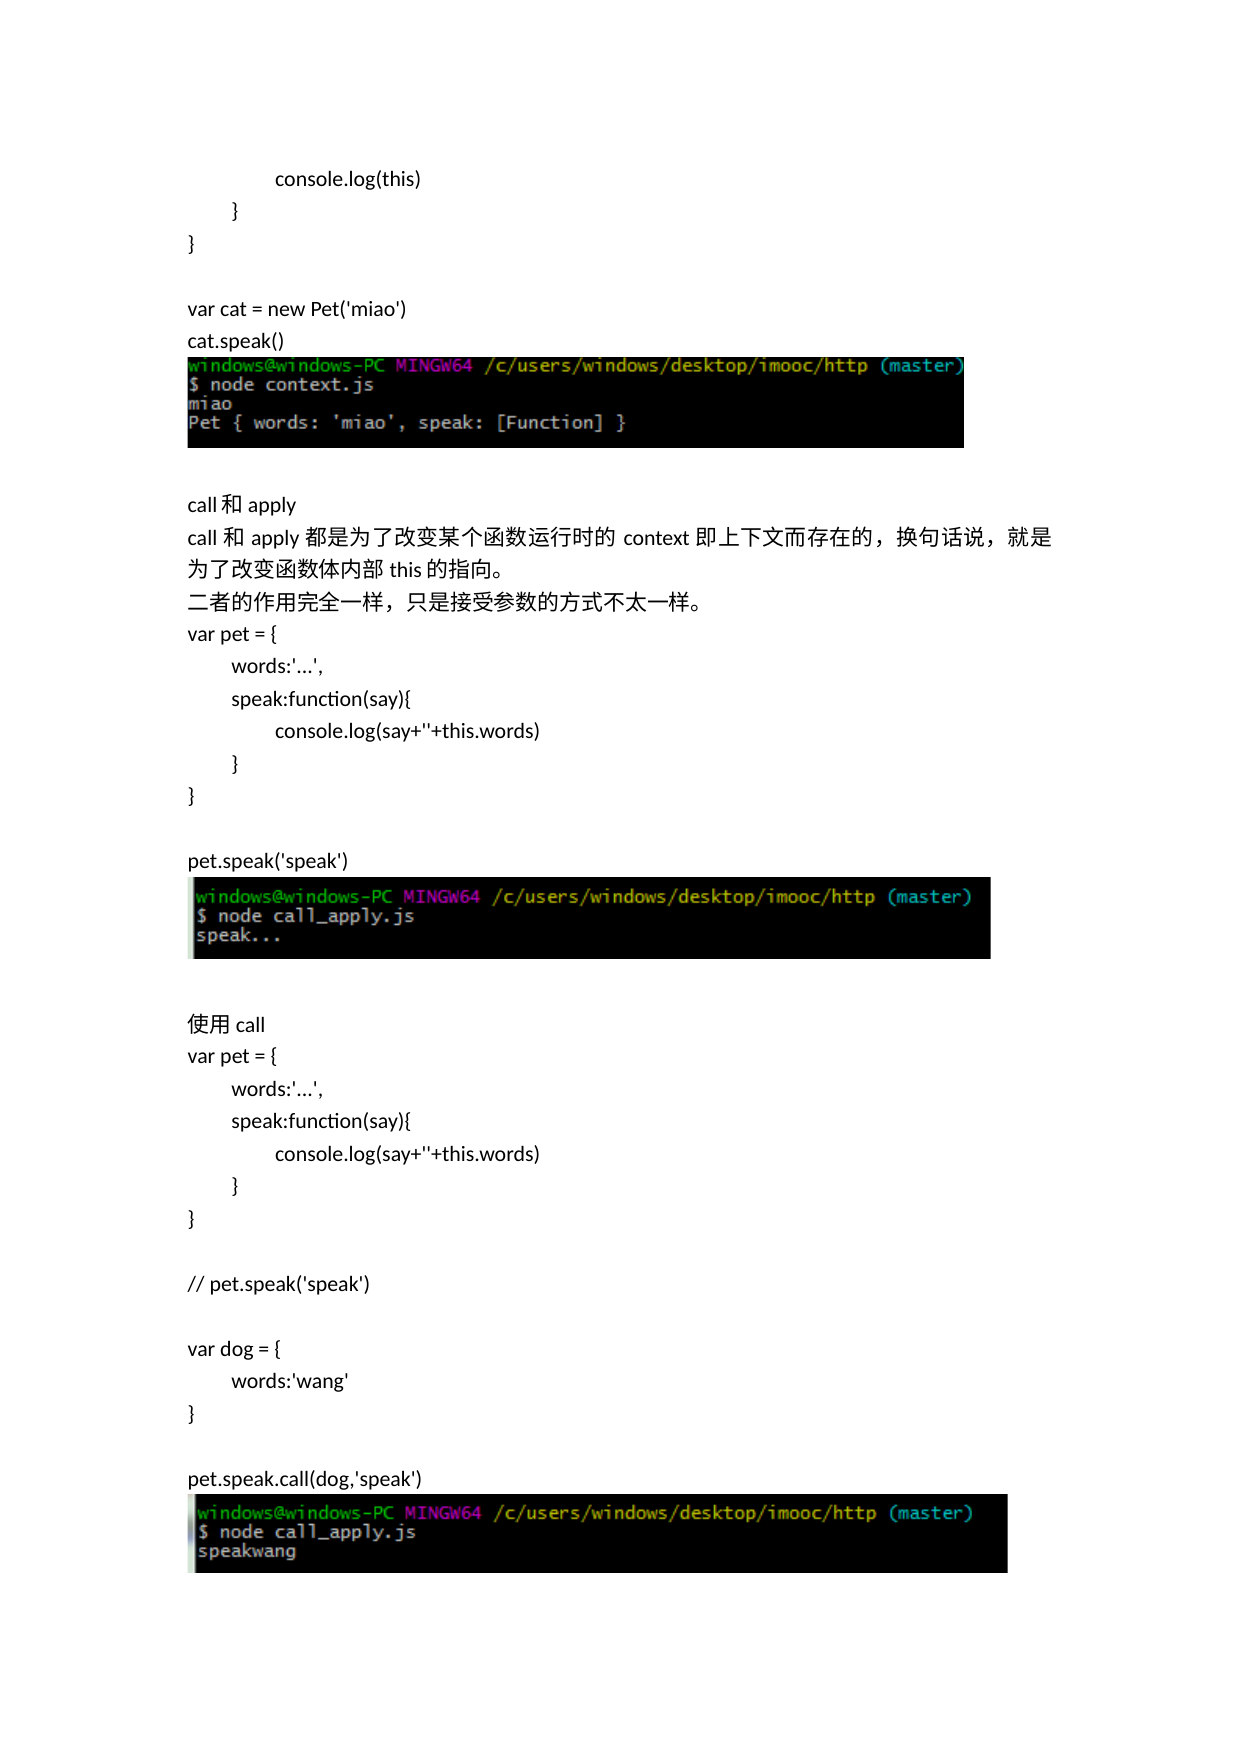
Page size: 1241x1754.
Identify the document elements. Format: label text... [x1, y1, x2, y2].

text console.log(this) [187, 162, 1053, 194]
text } [187, 1397, 1053, 1429]
text call 和 apply 都是为了改变某个函数运行时的 context 即上下文而存在的，换句话说，就是为了改变函数体内部 this 的指向。 [187, 519, 1053, 584]
picture [187, 1494, 1008, 1573]
picture [187, 877, 991, 959]
text call和apply [187, 487, 1053, 519]
text speak:function(say){ [187, 1104, 1053, 1137]
text // pet.speak('speak') [187, 1267, 1053, 1299]
text pet.speak.call(dog,'speak') [187, 1462, 1053, 1494]
picture [187, 357, 964, 448]
text var cat = new Pet('miao') [187, 292, 1053, 324]
text var pet = { [187, 1039, 1053, 1072]
text words:'...', [187, 1072, 1053, 1104]
text var dog = { [187, 1332, 1053, 1364]
text 使用call [187, 1007, 1053, 1039]
text console.log(say+''+this.words) [187, 1137, 1053, 1169]
text } [187, 1169, 1053, 1202]
text 二者的作用完全一样，只是接受参数的方式不太一样。 [187, 584, 1053, 617]
text } [187, 1202, 1053, 1234]
text } [187, 194, 1053, 227]
text } [187, 747, 1053, 779]
text console.log(say+''+this.words) [187, 714, 1053, 747]
text words:'...', [187, 649, 1053, 682]
text pet.speak('speak') [187, 844, 1053, 877]
text var pet = { [187, 617, 1053, 649]
text cat.speak() [187, 324, 1053, 357]
text speak:function(say){ [187, 682, 1053, 714]
text } [187, 227, 1053, 259]
text words:'wang' [187, 1364, 1053, 1397]
text } [187, 779, 1053, 812]
